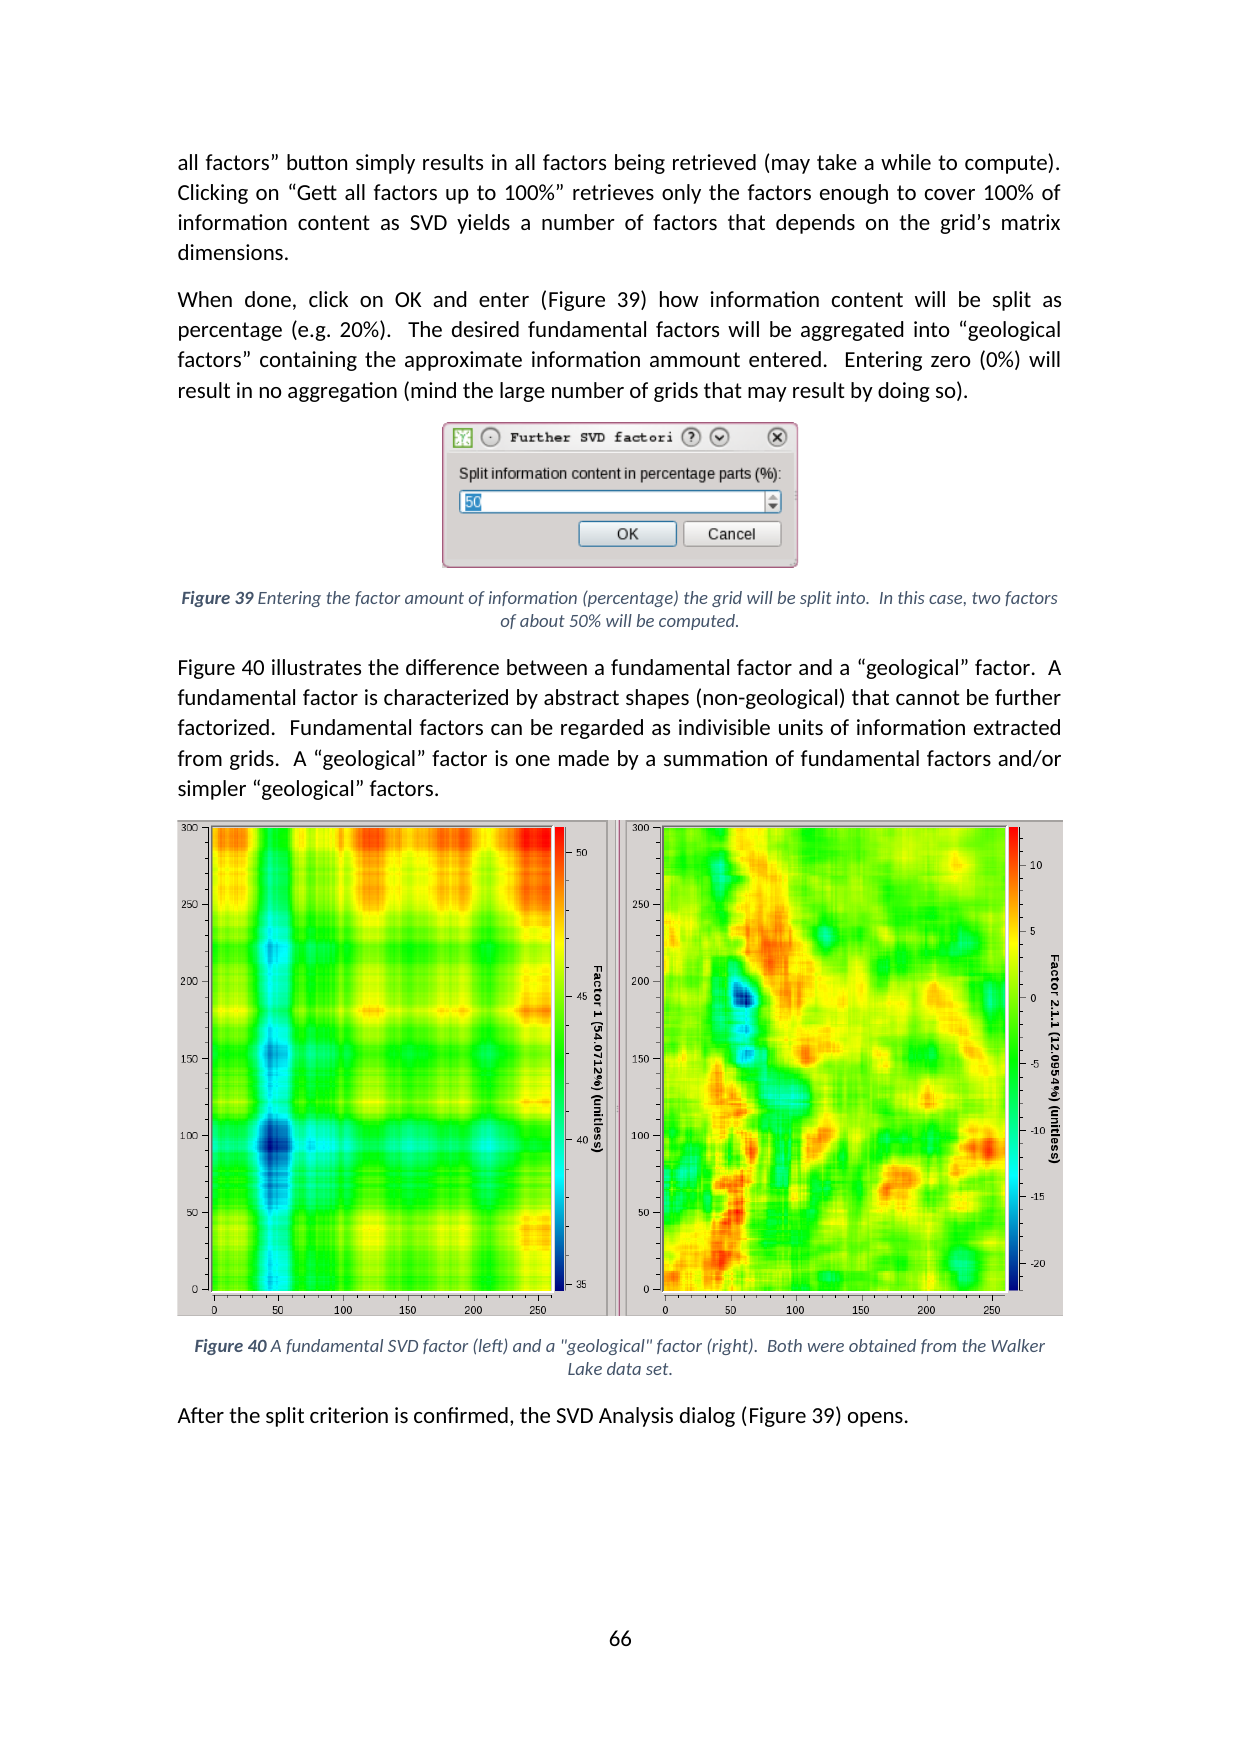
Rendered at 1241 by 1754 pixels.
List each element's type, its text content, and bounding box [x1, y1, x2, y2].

text Figure 40 illustrates the difference between a fundamental factor and a “geological” factor. A fundamental factor is characterized by abstract shapes (non-geological) that cannot be further factorized. Fundamental factors can be regarded as indivisible units of information extracted from grids. A “geological” factor is one made by a summation of fundamental factors and/or simpler “geological” factors. [177, 653, 1063, 802]
text Figure 39 Entering the factor amount of information (percentage) the grid will be split into. In this case, two factors of about 50% will be computed. [177, 586, 1063, 632]
text After the split criterion is confirmed, the SVD Analysis dialog (Figure 39) opens. [177, 1401, 1063, 1429]
text Figure 40 A fundamental SVD factor (left) and a "geological" factor (right). Both were obtained from the Walker Lake data set. [177, 1335, 1063, 1381]
text When done, click on OK and enter (Figure 39) how information content will be split as percentage (e.g. 20%). The desired fundamental factors will be aggregated into “geological factors” containing the approximate information ammount entered. Entering zero (0%) will result in no aggregation (mind the large number of grids that may result by doing so). [177, 285, 1063, 404]
picture [177, 820, 1063, 1316]
picture [442, 422, 799, 568]
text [177, 148, 1063, 266]
